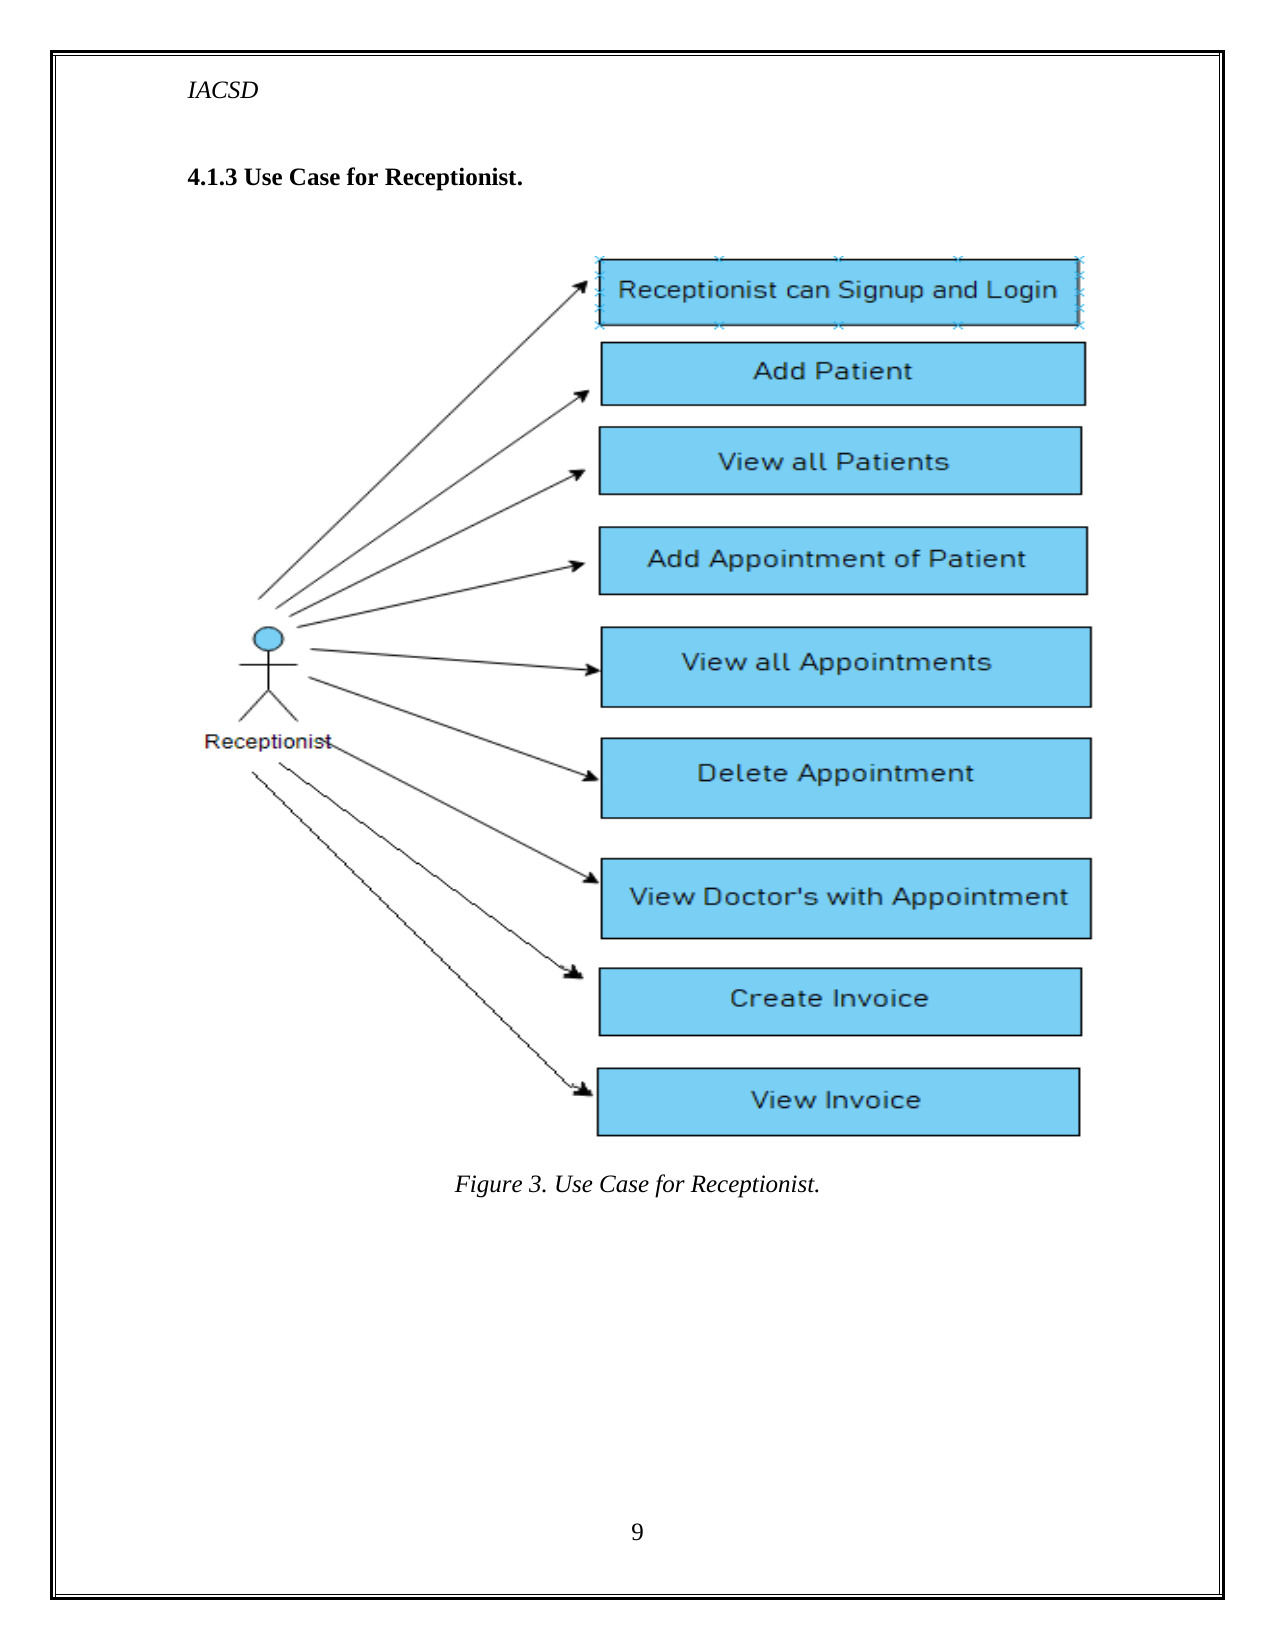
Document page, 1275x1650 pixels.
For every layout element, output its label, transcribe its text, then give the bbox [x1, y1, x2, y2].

text Figure 3. Use Case for Receptionist. [187, 1169, 1087, 1198]
picture [187, 256, 1102, 1157]
subtitle 4.1.3 Use Case for Receptionist. [187, 162, 1087, 191]
